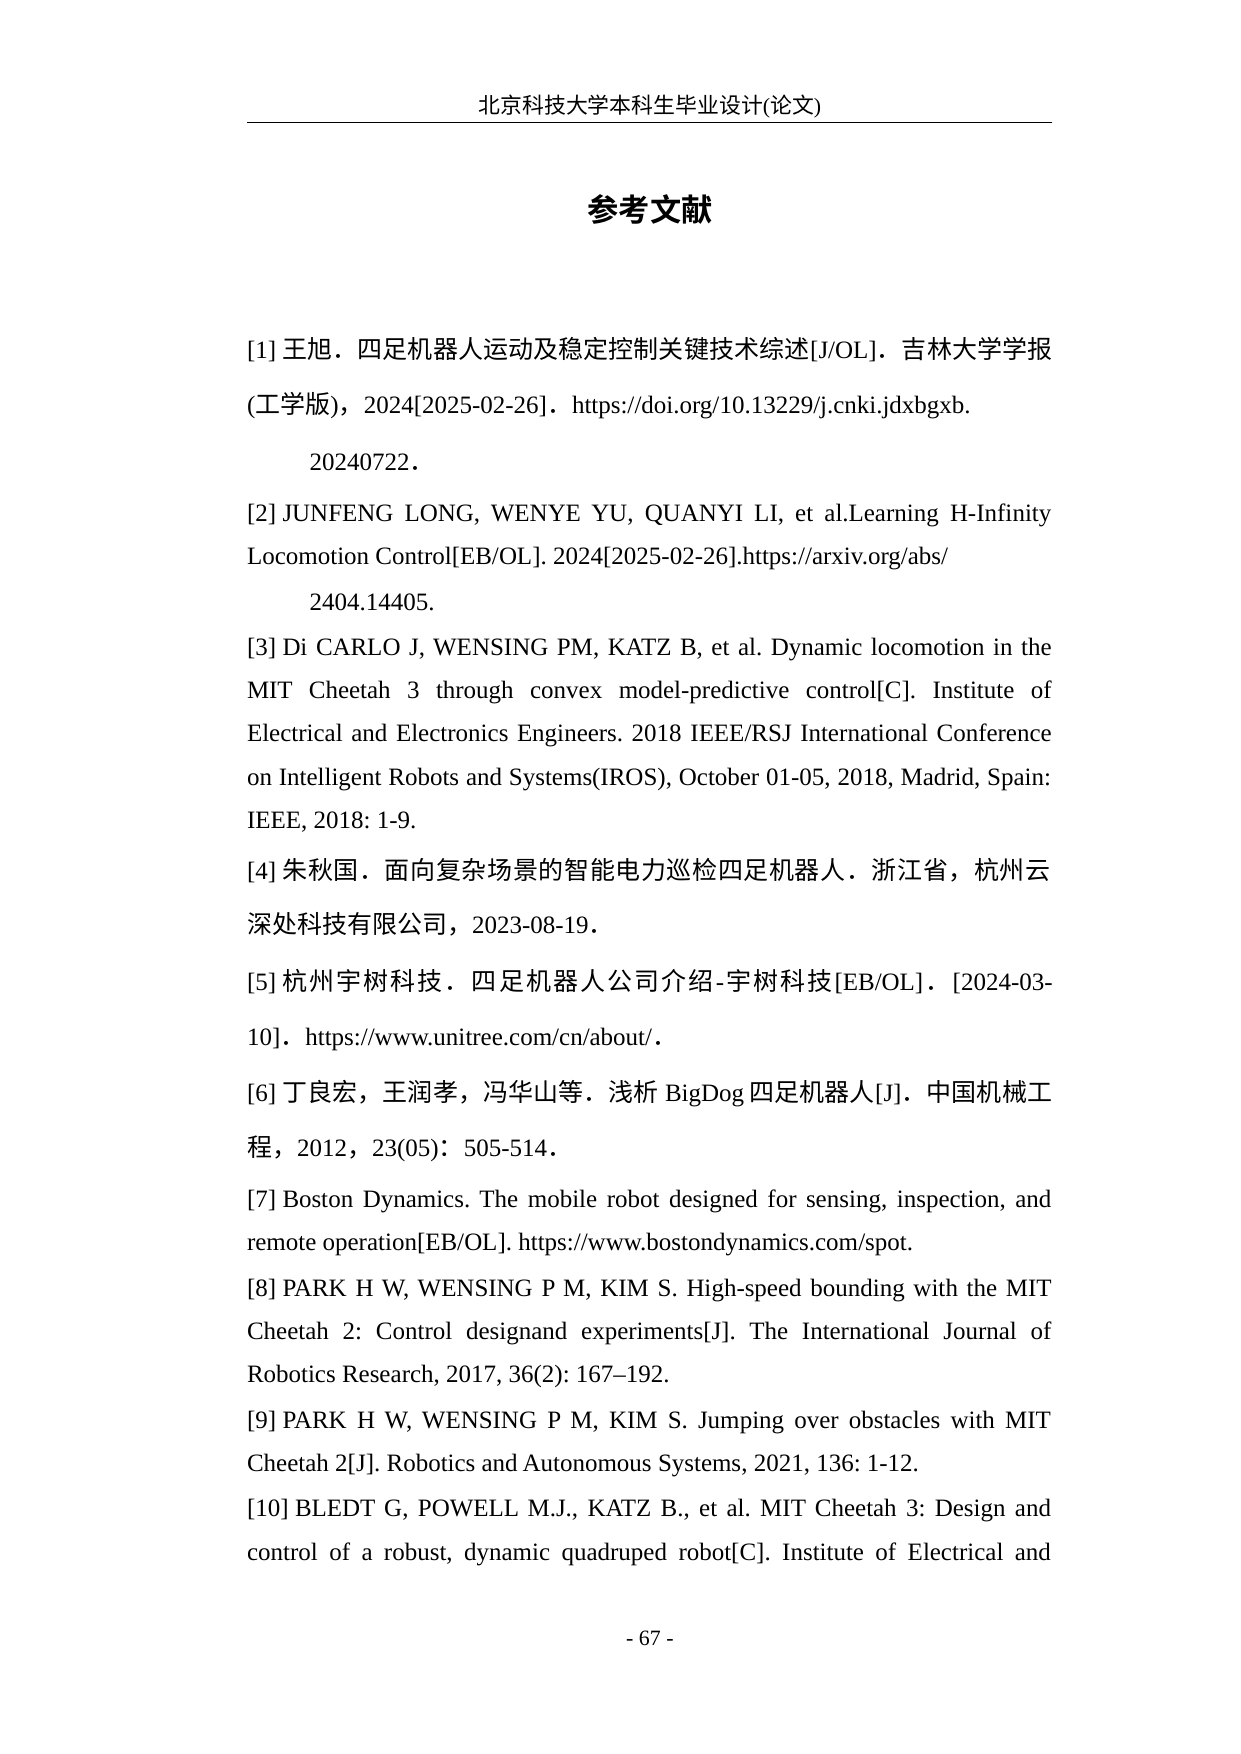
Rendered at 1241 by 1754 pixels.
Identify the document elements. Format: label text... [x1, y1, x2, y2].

list 20240722． [247, 441, 1052, 477]
list 杭州宇树科技．四足机器人公司介绍-宇树科技[EB/OL]．[2024-03-10]．https://www.unitree.com/cn/about/． [247, 962, 1052, 1052]
list Boston Dynamics. The mobile robot designed for sensing, inspection, and remote operation[EB/OL]. https://www.bostondynamics.com/spot. [247, 1184, 1052, 1256]
list PARK H W, WENSING P M, KIM S. High-speed bounding with the MIT Cheetah 2: Control designand experiments[J]. The International Journal of Robotics Research, 2017, 36(2): 167–192. [247, 1273, 1052, 1388]
list 王旭．四足机器人运动及稳定控制关键技术综述[J/OL]．吉林大学学报(工学版)，2024[2025-02-26]．https://doi.org/10.13229/j.cnki.jdxbgxb. [247, 330, 1052, 420]
text 参考文献 [247, 185, 1052, 231]
list 2404.14405. [247, 587, 1052, 615]
list 朱秋国．面向复杂场景的智能电力巡检四足机器人．浙江省，杭州云深处科技有限公司，2023-08-19． [247, 850, 1052, 941]
list 丁良宏，王润孝，冯华山等．浅析BigDog四足机器人[J]．中国机械工程，2012，23(05)：505-514． [247, 1073, 1052, 1163]
list PARK H W, WENSING P M, KIM S. Jumping over obstacles with MIT Cheetah 2[J]. Robotics and Autonomous Systems, 2021, 136: 1-12. [247, 1405, 1052, 1477]
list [247, 1493, 1052, 1565]
list Di CARLO J, WENSING PM, KATZ B, et al. Dynamic locomotion in the MIT Cheetah 3 through convex model-predictive control[C]. Institute of Electrical and Electronics Engineers. 2018 IEEE/RSJ International Conference on Intelligent Robots and Systems(IROS), October 01-05, 2018, Madrid, Spain: IEEE, 2018: 1-9. [247, 632, 1052, 833]
list JUNFENG LONG, WENYE YU, QUANYI LI, et al.Learning H-Infinity Locomotion Control[EB/OL]. 2024[2025-02-26].https://arxiv.org/abs/ [247, 498, 1052, 570]
